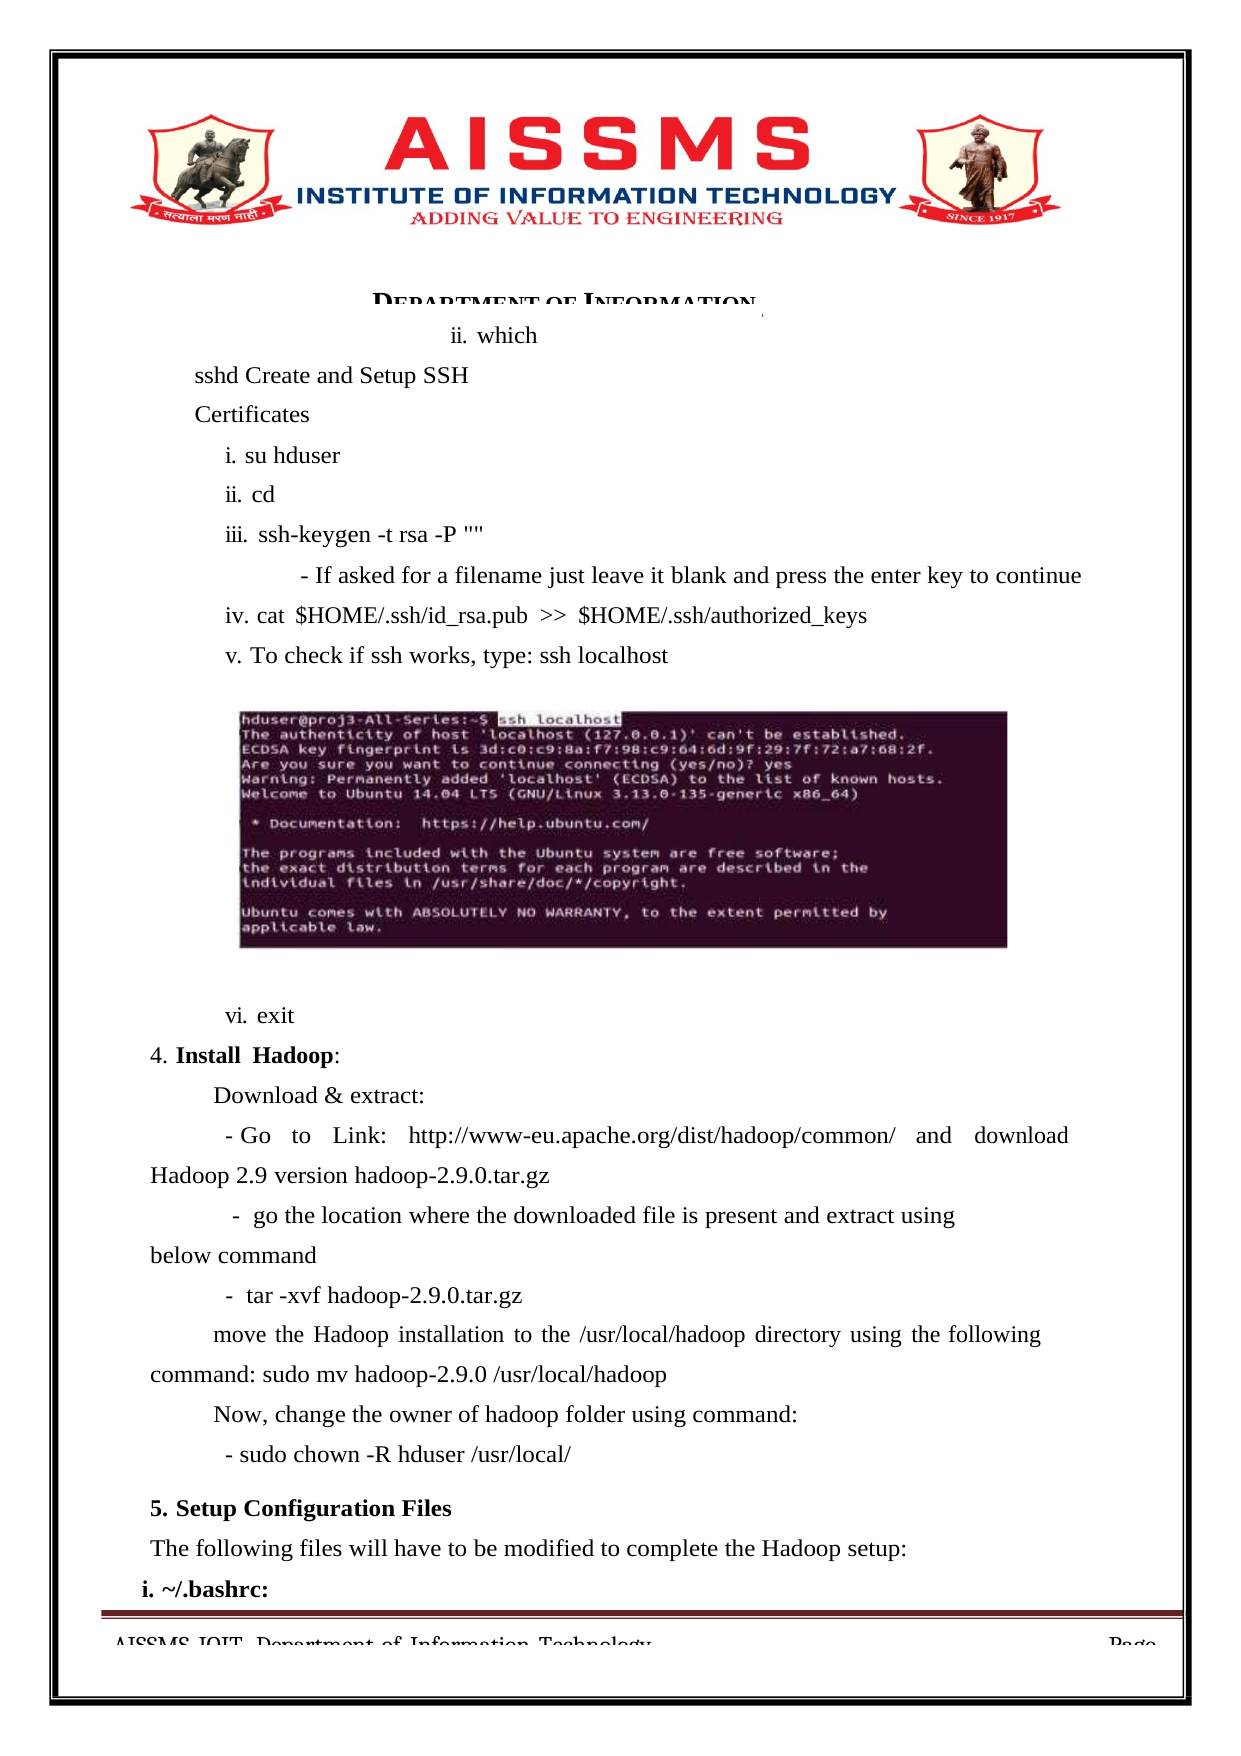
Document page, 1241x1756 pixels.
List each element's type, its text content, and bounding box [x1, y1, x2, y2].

picture [237, 710, 1008, 950]
list cat $HOME/.ssh/id_rsa.pub >> $HOME/.ssh/authorized_keys [225, 601, 1223, 628]
list To check if ssh works, type: ssh localhost [225, 641, 1223, 669]
list cd [225, 481, 1223, 508]
text Download & extract: [213, 1081, 1223, 1109]
list su hduser [225, 441, 1223, 468]
list Go to Link: http://www-eu.apache.org/dist/hadoop/common/ and download Hadoop 2.9 version hadoop-2.9.0.tar.gz [150, 1121, 1072, 1189]
text move the Hadoop installation to the /usr/local/hadoop directory using the following command: sudo mv hadoop-2.9.0 /usr/local/hadoop [150, 1320, 1096, 1388]
list which sshd Create and Setup SSH Certificates [194, 322, 588, 428]
subtitle Setup Configuration Files [150, 1494, 1223, 1522]
list exit [225, 1001, 1223, 1028]
subtitle Install Hadoop: [150, 1041, 1223, 1069]
list ssh-keygen -t rsa -P "" [225, 520, 1223, 548]
list go the location where the downloaded file is present and extract using below command [150, 1201, 1018, 1269]
text - If asked for a filename just leave it blank and press the enter key to continue [300, 561, 1223, 588]
picture [129, 114, 1062, 226]
list tar -xvf hadoop-2.9.0.tar.gz [225, 1282, 1223, 1309]
text Now, change the owner of hadoop folder using command: [213, 1401, 1223, 1428]
list sudo chown -R hduser /usr/local/ [225, 1439, 1223, 1467]
subtitle ~/.bashrc: [142, 1575, 1223, 1602]
text The following files will have to be modified to complete the Hadoop setup: [150, 1533, 1223, 1561]
